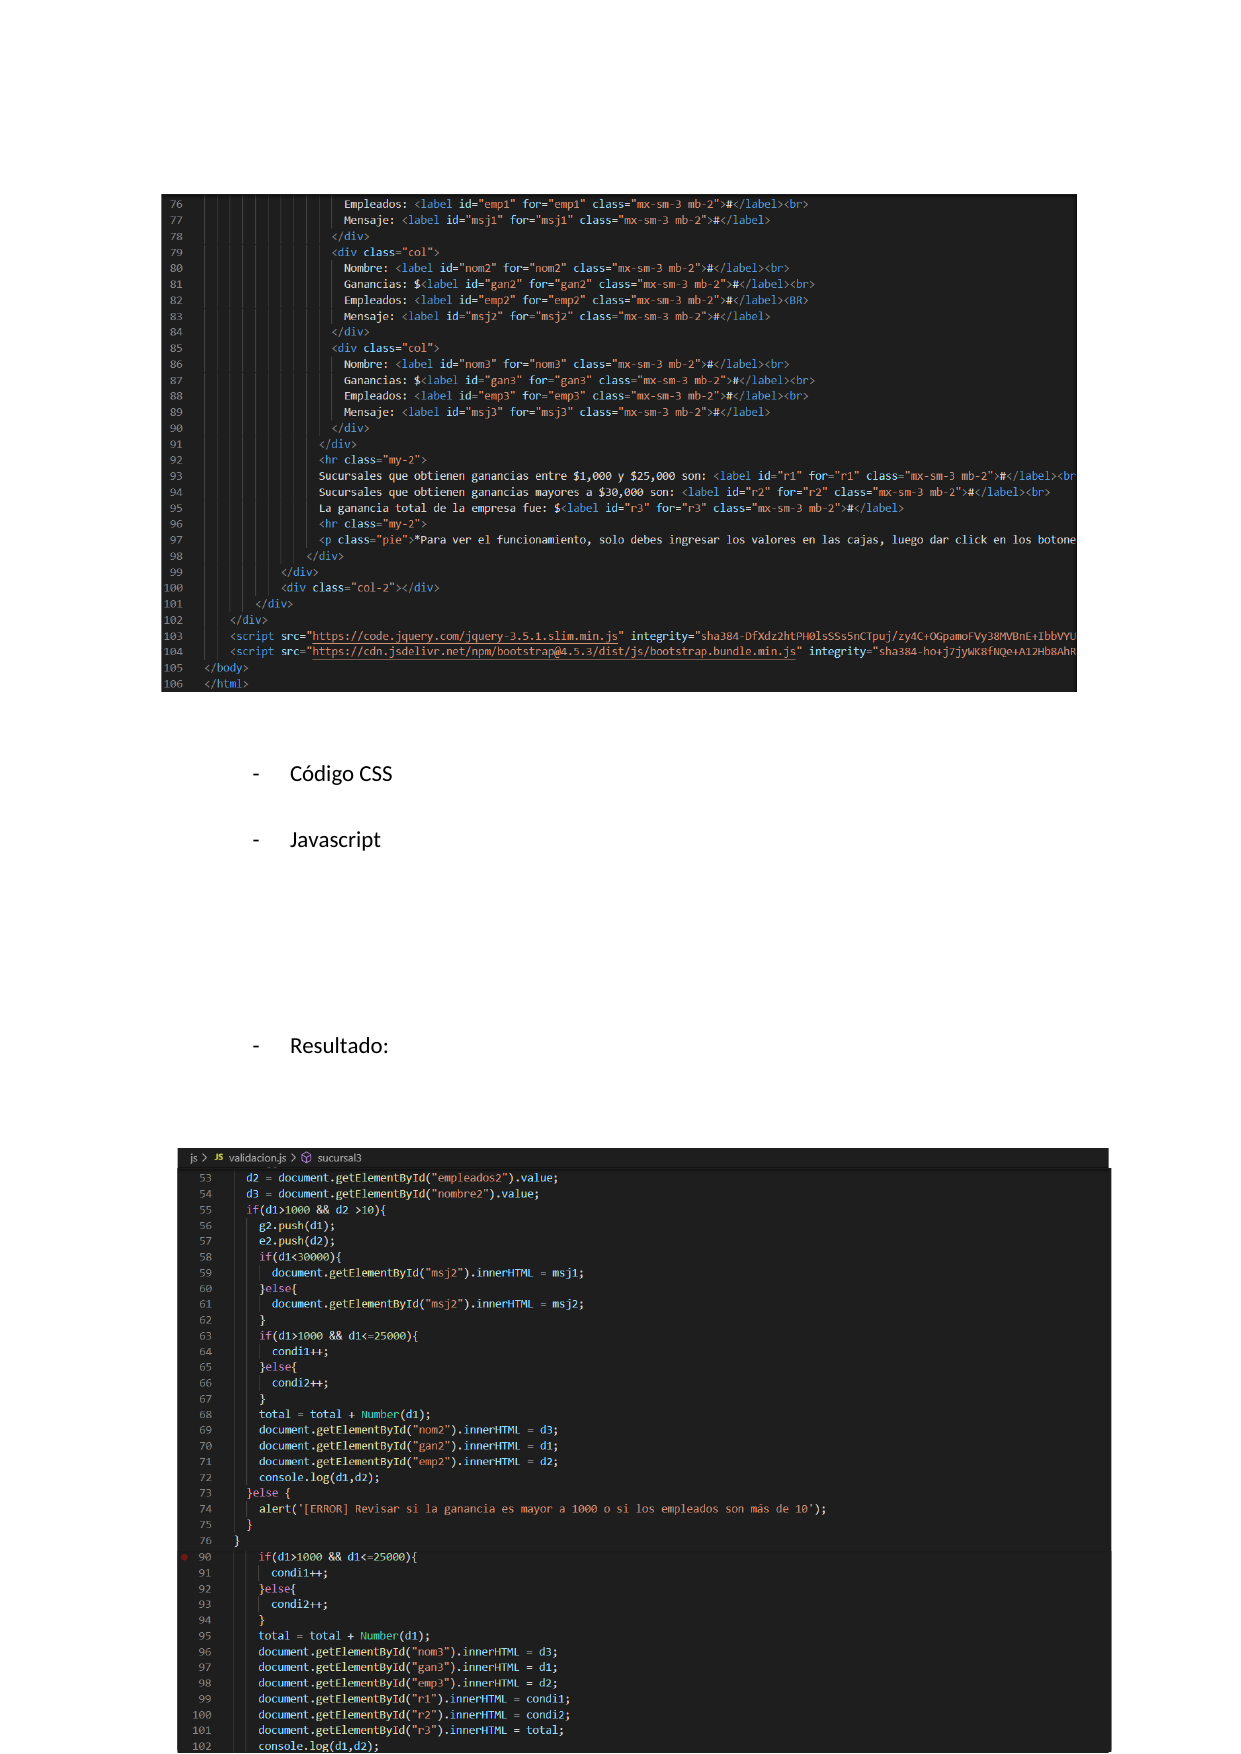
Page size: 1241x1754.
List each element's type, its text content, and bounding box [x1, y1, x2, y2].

picture [177, 1148, 1112, 1752]
list Código CSS [252, 759, 1063, 787]
picture [161, 194, 1076, 692]
list Javascript [252, 825, 1063, 853]
list Resultado: [252, 1031, 1063, 1059]
